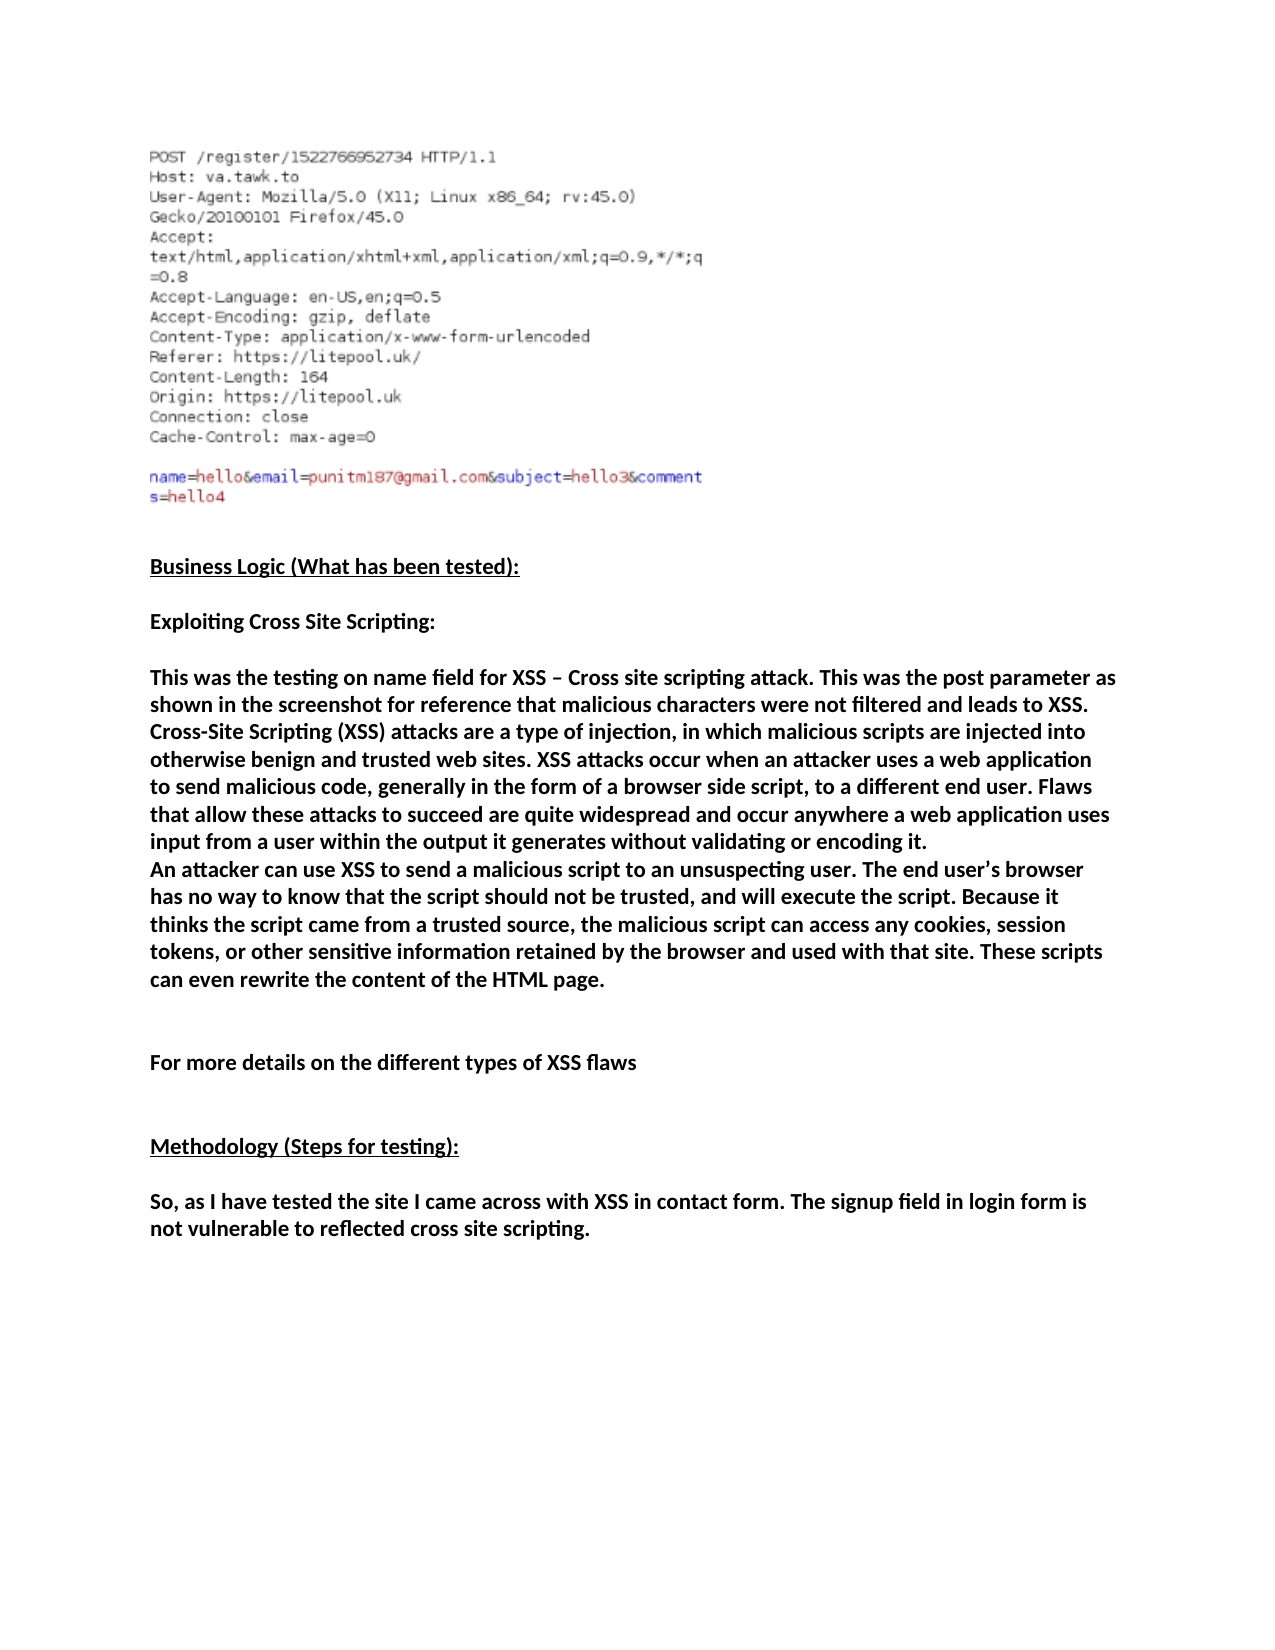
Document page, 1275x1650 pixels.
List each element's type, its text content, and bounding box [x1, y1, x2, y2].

text Methodology (Steps for testing): [150, 1132, 1118, 1160]
picture [150, 150, 716, 524]
text For more details on the different types of XSS flaws [150, 1049, 1118, 1076]
text Business Logic (What has been tested): [150, 552, 1118, 579]
text So, as I have tested the site I came across with XSS in contact form. The signup field in login form is not vulnerable to reflected cross site scripting. [150, 1188, 1118, 1243]
text This was the testing on name field for XSS – Cross site scripting attack. This was the post parameter as shown in the screenshot for reference that malicious characters were not filtered and leads to XSS. Cross-Site Scripting (XSS) attacks are a type of injection, in which malicious scripts are injected into otherwise benign and trusted web sites. XSS attacks occur when an attacker uses a web application to send malicious code, generally in the form of a browser side script, to a different end user. Flaws that allow these attacks to succeed are quite widespread and occur anywhere a web application uses input from a user within the output it generates without validating or encoding it. [150, 663, 1118, 855]
text An attacker can use XSS to send a malicious script to an unsuspecting user. The end user’s browser has no way to know that the script should not be trusted, and will execute the script. Because it thinks the script came from a trusted source, the malicious script can access any cookies, session tokens, or other sensitive information retained by the browser and used with that site. These scripts can even rewrite the content of the HTML page. [150, 855, 1118, 993]
text Exploiting Cross Site Scripting: [150, 608, 1118, 635]
